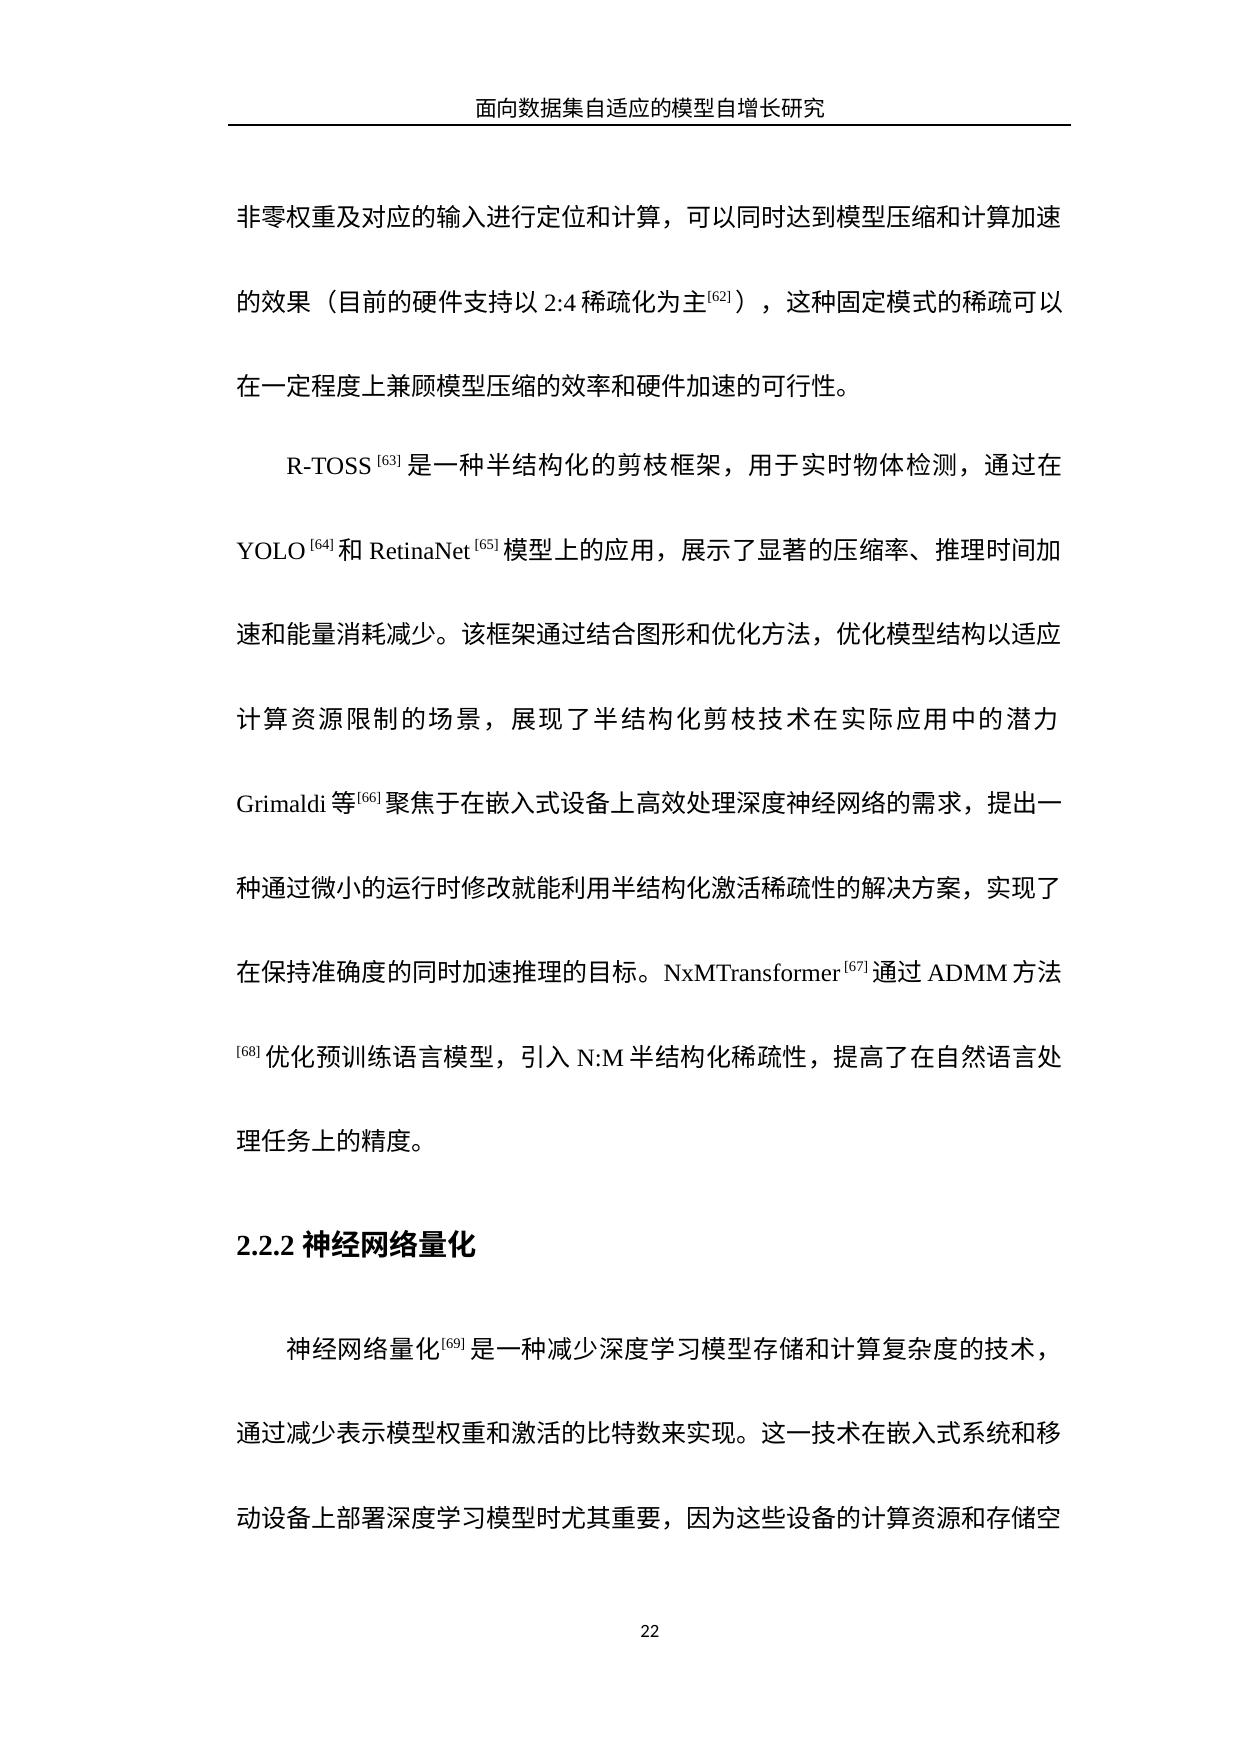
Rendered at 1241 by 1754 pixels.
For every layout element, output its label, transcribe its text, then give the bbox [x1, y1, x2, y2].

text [236, 183, 1063, 417]
text 神经网络量化 [236, 1210, 1063, 1275]
text R-TOSS [63] 是一种半结构化的剪枝框架，用于实时物体检测，通过在YOLO [64] 和RetinaNet [65] 模型上的应用，展示了显著的压缩率、推理时间加速和能量消耗减少。该框架通过结合图形和优化方法，优化模型结构以适应计算资源限制的场景，展现了半结构化剪枝技术在实际应用中的潜力。Grimaldi等[66] 聚焦于在嵌入式设备上高效处理深度神经网络的需求，提出一种通过微小的运行时修改就能利用半结构化激活稀疏性的解决方案，实现了在保持准确度的同时加速推理的目标。NxMTransformer [67] 通过ADMM方法[68] 优化预训练语言模型，引入N:M半结构化稀疏性，提高了在自然语言处理任务上的精度。 [236, 431, 1063, 1172]
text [236, 1315, 1063, 1549]
